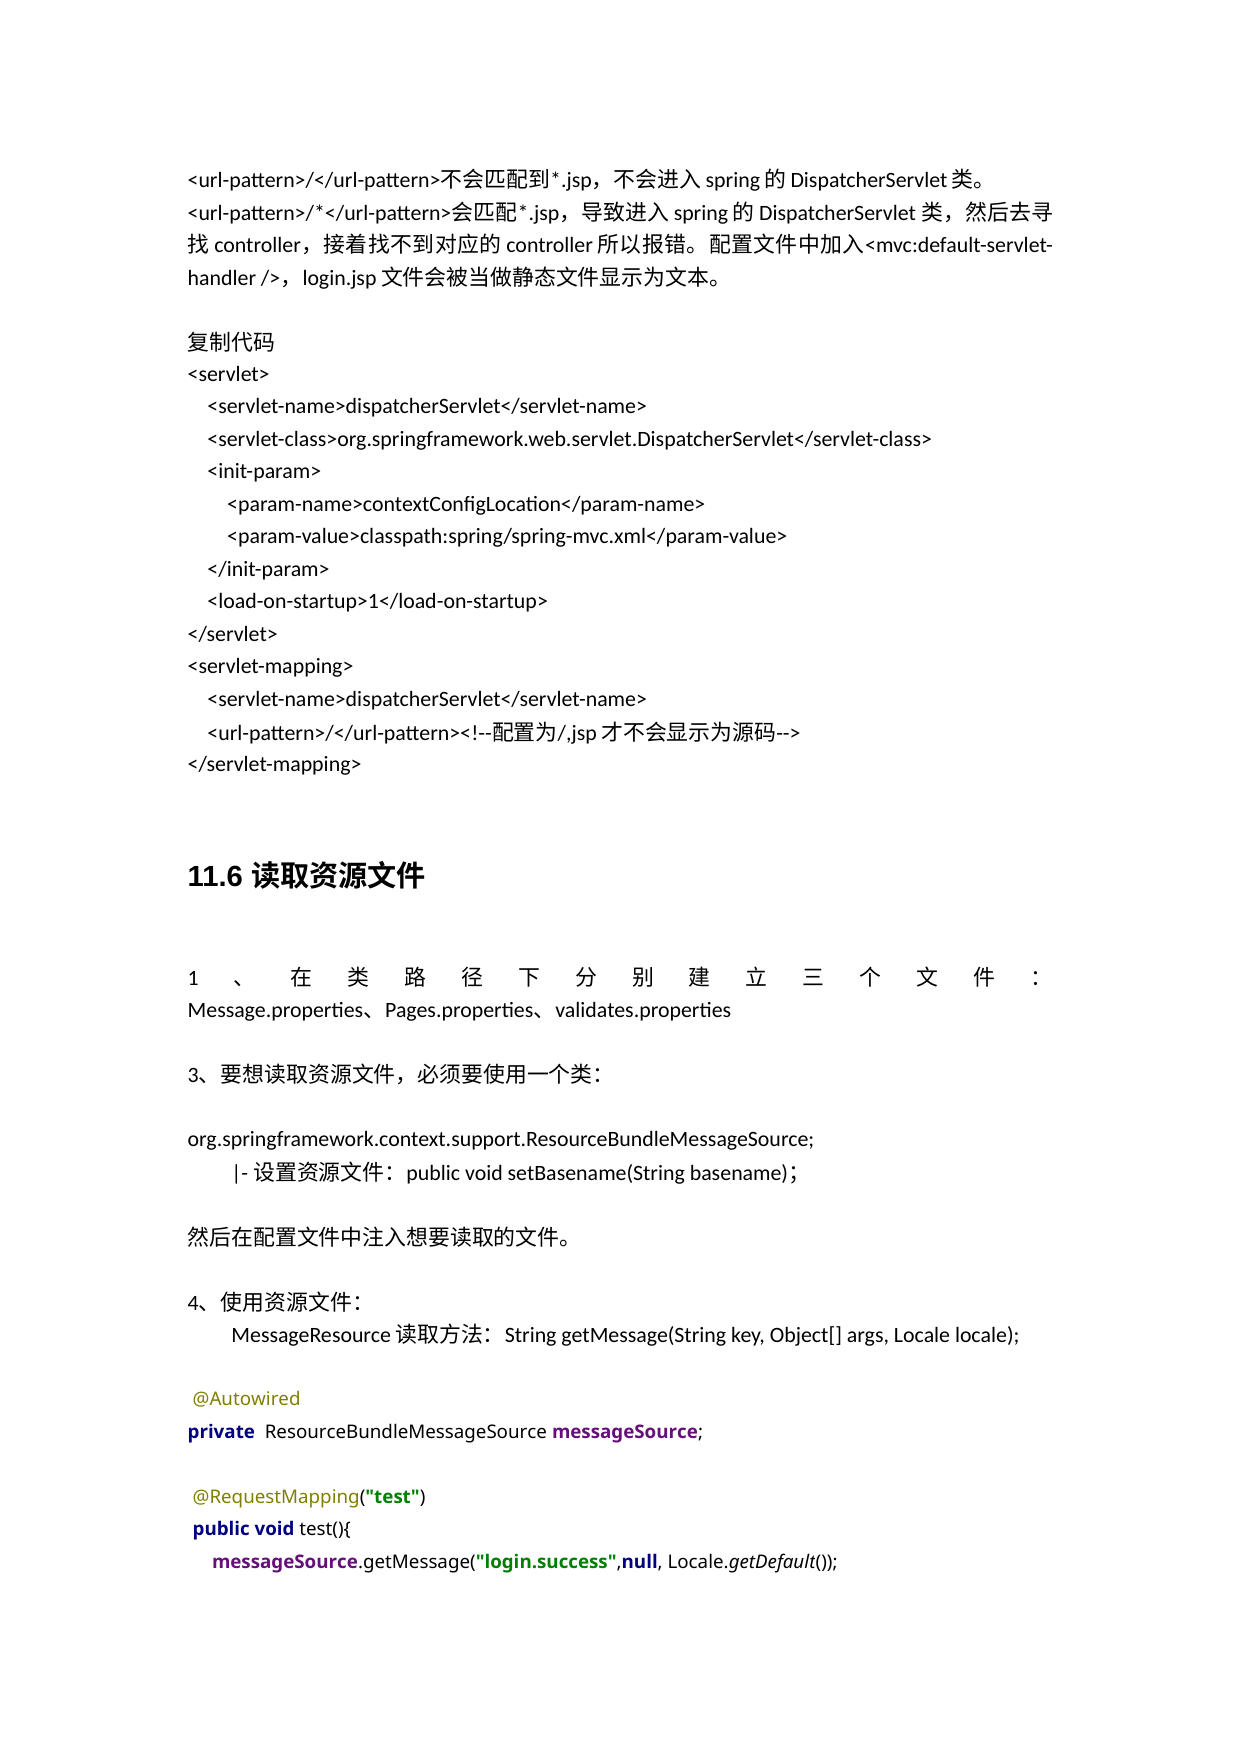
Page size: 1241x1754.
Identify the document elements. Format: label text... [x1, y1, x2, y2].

text <servlet-class>org.springframework.web.servlet.DispatcherServlet</servlet-class> [187, 422, 1053, 454]
text <param-name>contextConfigLocation</param-name> [187, 487, 1053, 519]
subtitle 11.6 读取资源文件 [187, 841, 1053, 906]
text </servlet> [187, 617, 1053, 649]
text <param-value>classpath:spring/spring-mvc.xml</param-value> [187, 519, 1053, 552]
text 1、在类路径下分别建立三个文件：Message.properties、Pages.properties、validates.properties [187, 959, 1053, 1024]
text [187, 1349, 1053, 1577]
text <load-on-startup>1</load-on-startup> [187, 584, 1053, 617]
text <servlet> [187, 357, 1053, 389]
list MessageResource读取方法：String getMessage(String key, Object[] args, Locale locale); [187, 1317, 1053, 1349]
text <url-pattern>/</url-pattern>不会匹配到*.jsp，不会进入spring的DispatcherServlet类。 [187, 162, 1053, 194]
text 复制代码 [187, 324, 1053, 357]
text <servlet-name>dispatcherServlet</servlet-name> [187, 682, 1053, 714]
list 要想读取资源文件，必须要使用一个类： [187, 1057, 1053, 1089]
text <url-pattern>/</url-pattern><!--配置为/,jsp才不会显示为源码--> [187, 714, 1053, 747]
list org.springframework.context.support.ResourceBundleMessageSource; [187, 1122, 1053, 1154]
list |- 设置资源文件：public void setBasename(String basename)； [187, 1154, 1053, 1187]
text <servlet-mapping> [187, 649, 1053, 682]
text </servlet-mapping> [187, 747, 1053, 779]
text <servlet-name>dispatcherServlet</servlet-name> [187, 389, 1053, 422]
list 使用资源文件： [187, 1284, 1053, 1317]
list 然后在配置文件中注入想要读取的文件。 [187, 1219, 1053, 1252]
text <init-param> [187, 454, 1053, 487]
text <url-pattern>/*</url-pattern>会匹配*.jsp，导致进入spring的DispatcherServlet 类，然后去寻找controller，接着找不到对应的controller所以报错。配置文件中加入<mvc:default-servlet-handler />，login.jsp文件会被当做静态文件显示为文本。 [187, 194, 1053, 292]
text </init-param> [187, 552, 1053, 584]
